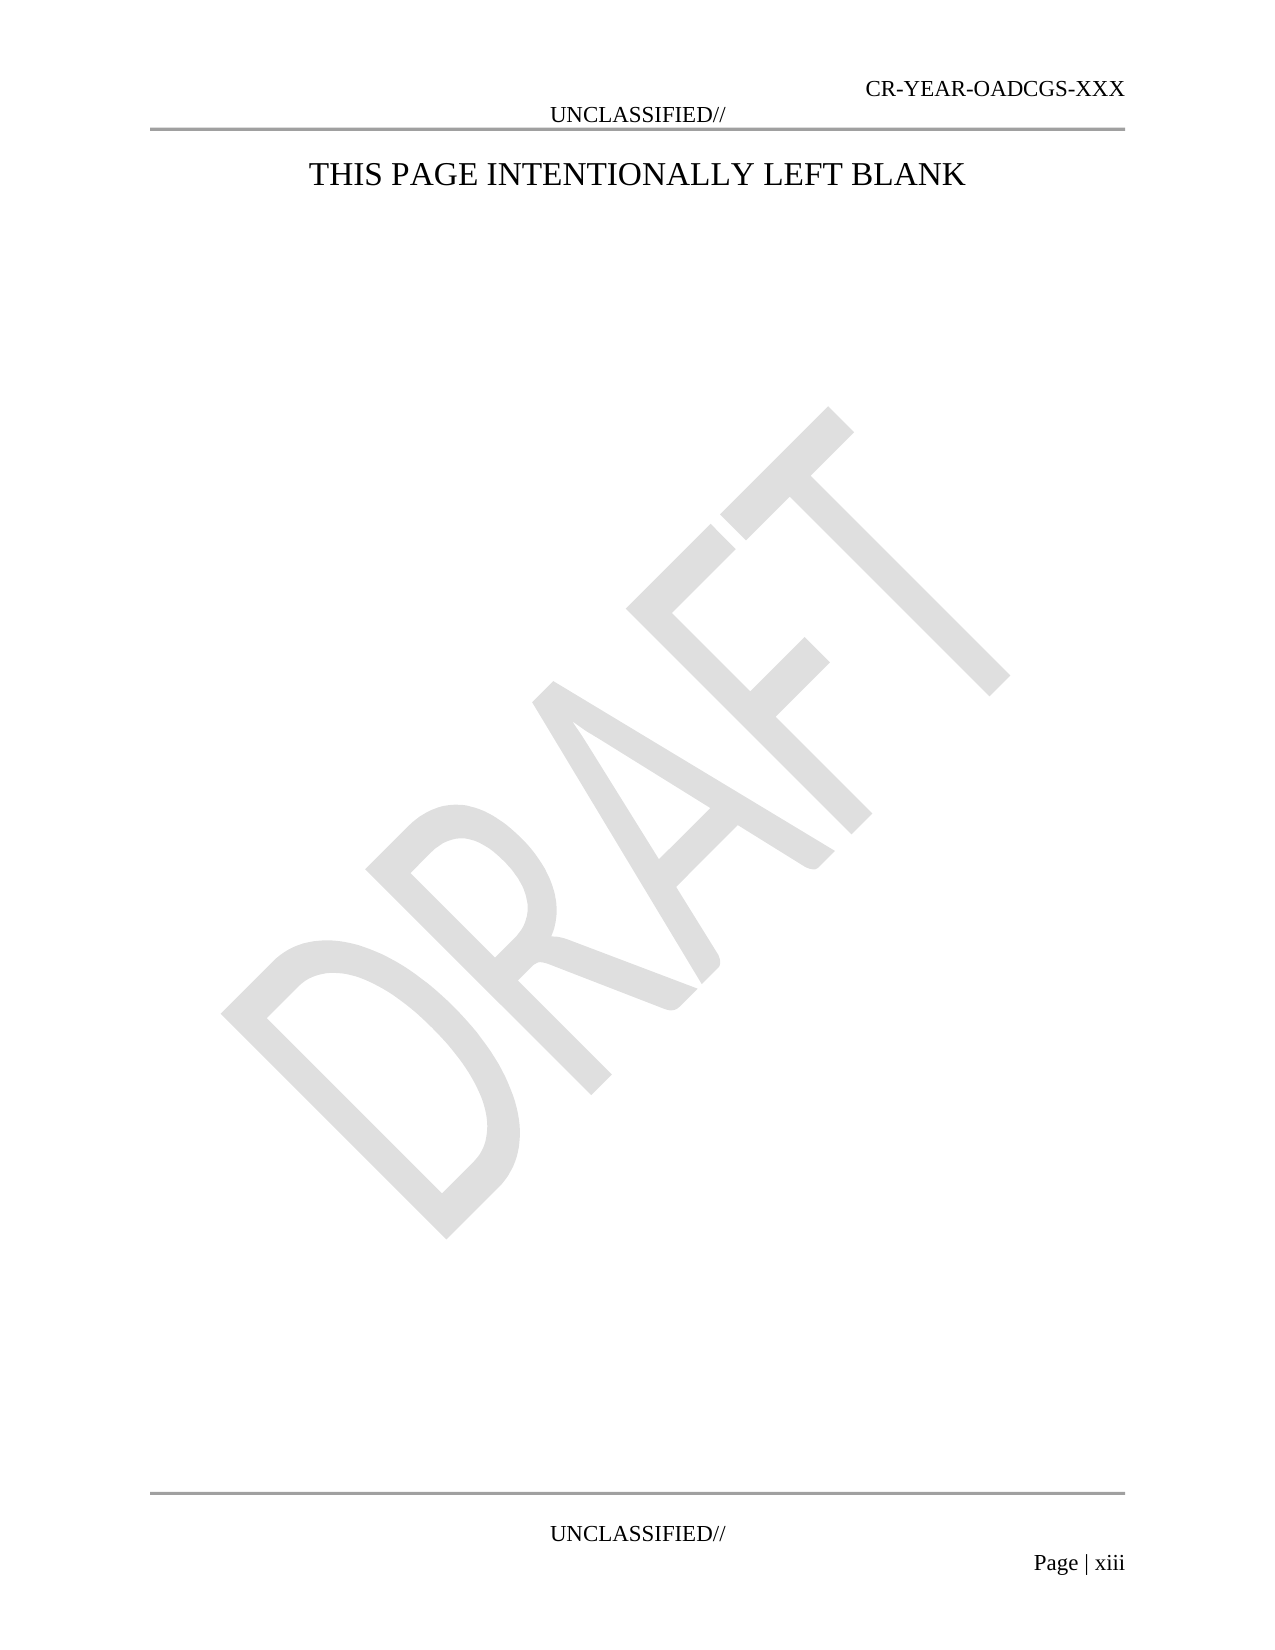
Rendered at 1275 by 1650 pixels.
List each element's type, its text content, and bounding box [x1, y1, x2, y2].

text THIS PAGE INTENTIONALLY LEFT BLANK [150, 154, 1125, 192]
